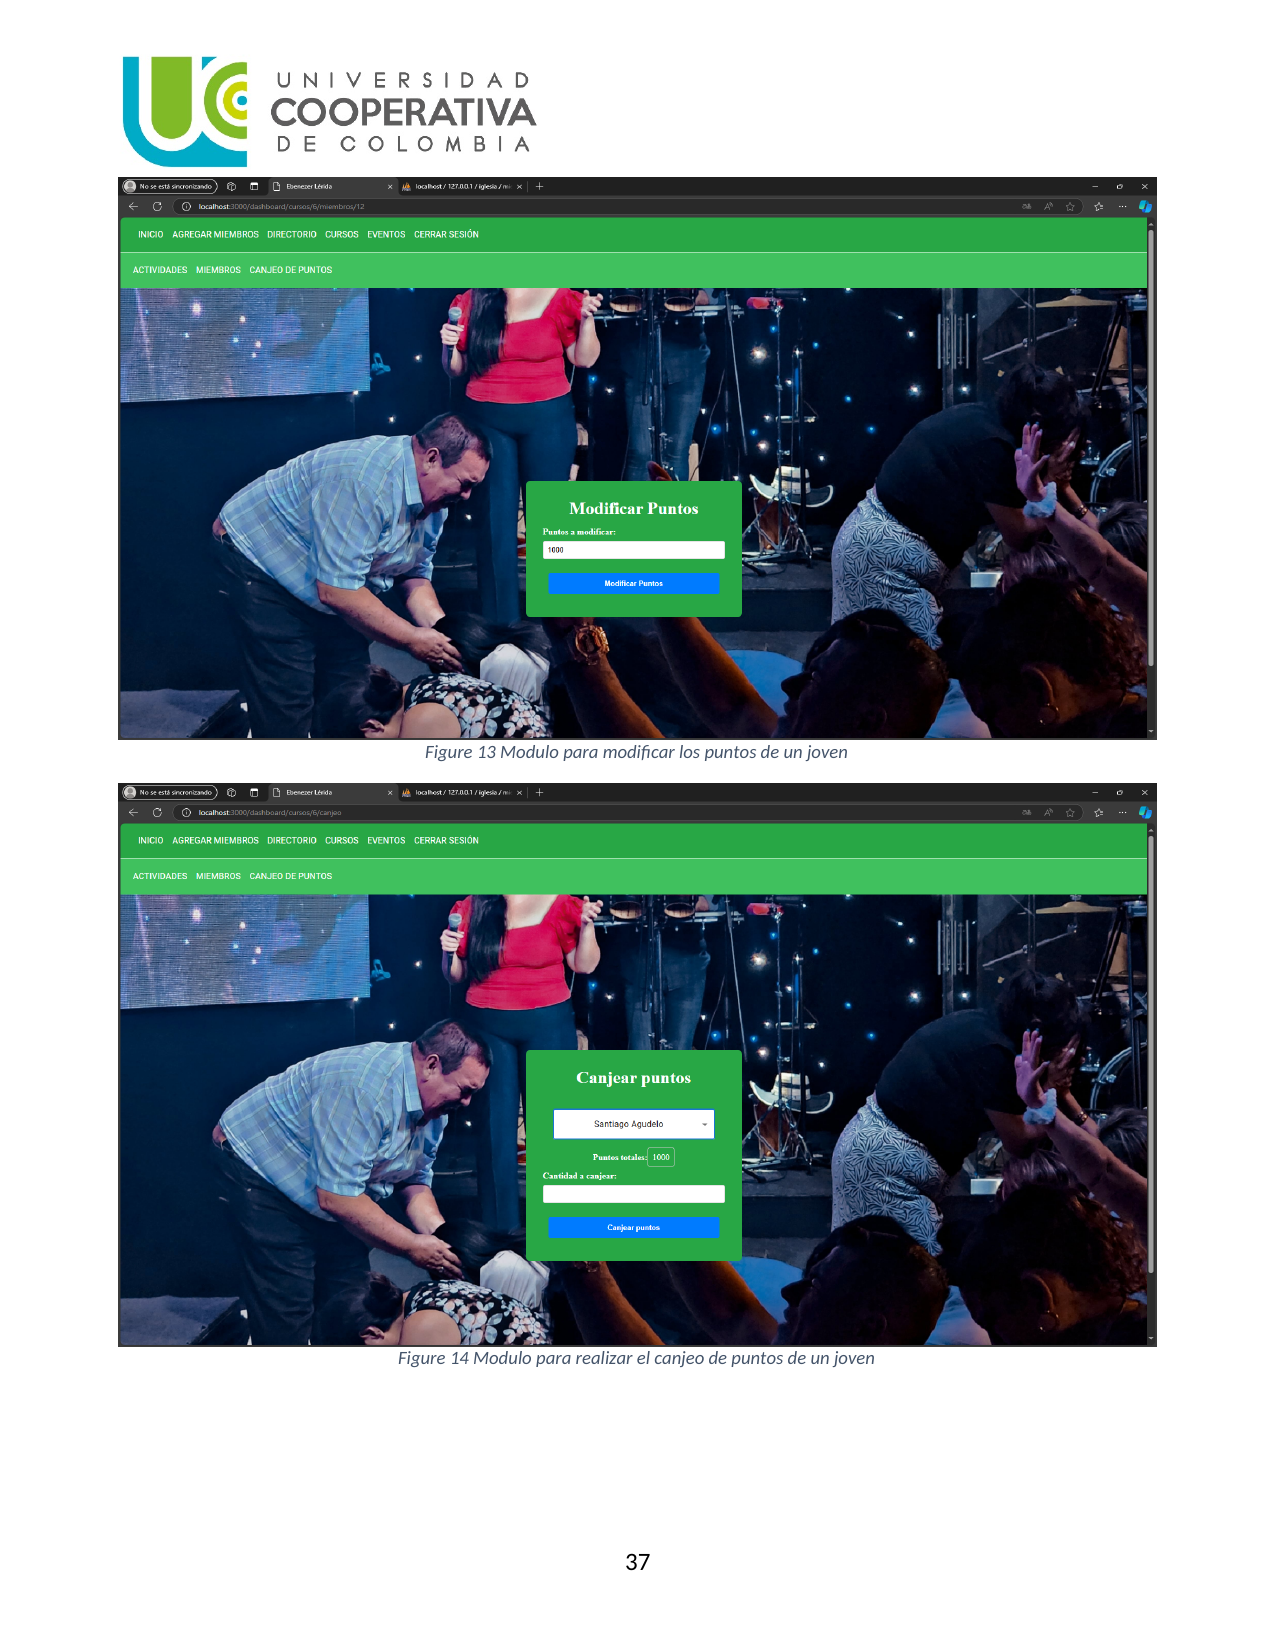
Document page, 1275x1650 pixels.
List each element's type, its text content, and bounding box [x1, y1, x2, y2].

text Figure 14 Modulo para realizar el canjeo de puntos de un joven [118, 1347, 1157, 1369]
picture [118, 177, 1157, 740]
text Figure 13 Modulo para modificar los puntos de un joven [118, 740, 1157, 763]
picture [118, 51, 540, 171]
picture [118, 783, 1157, 1347]
